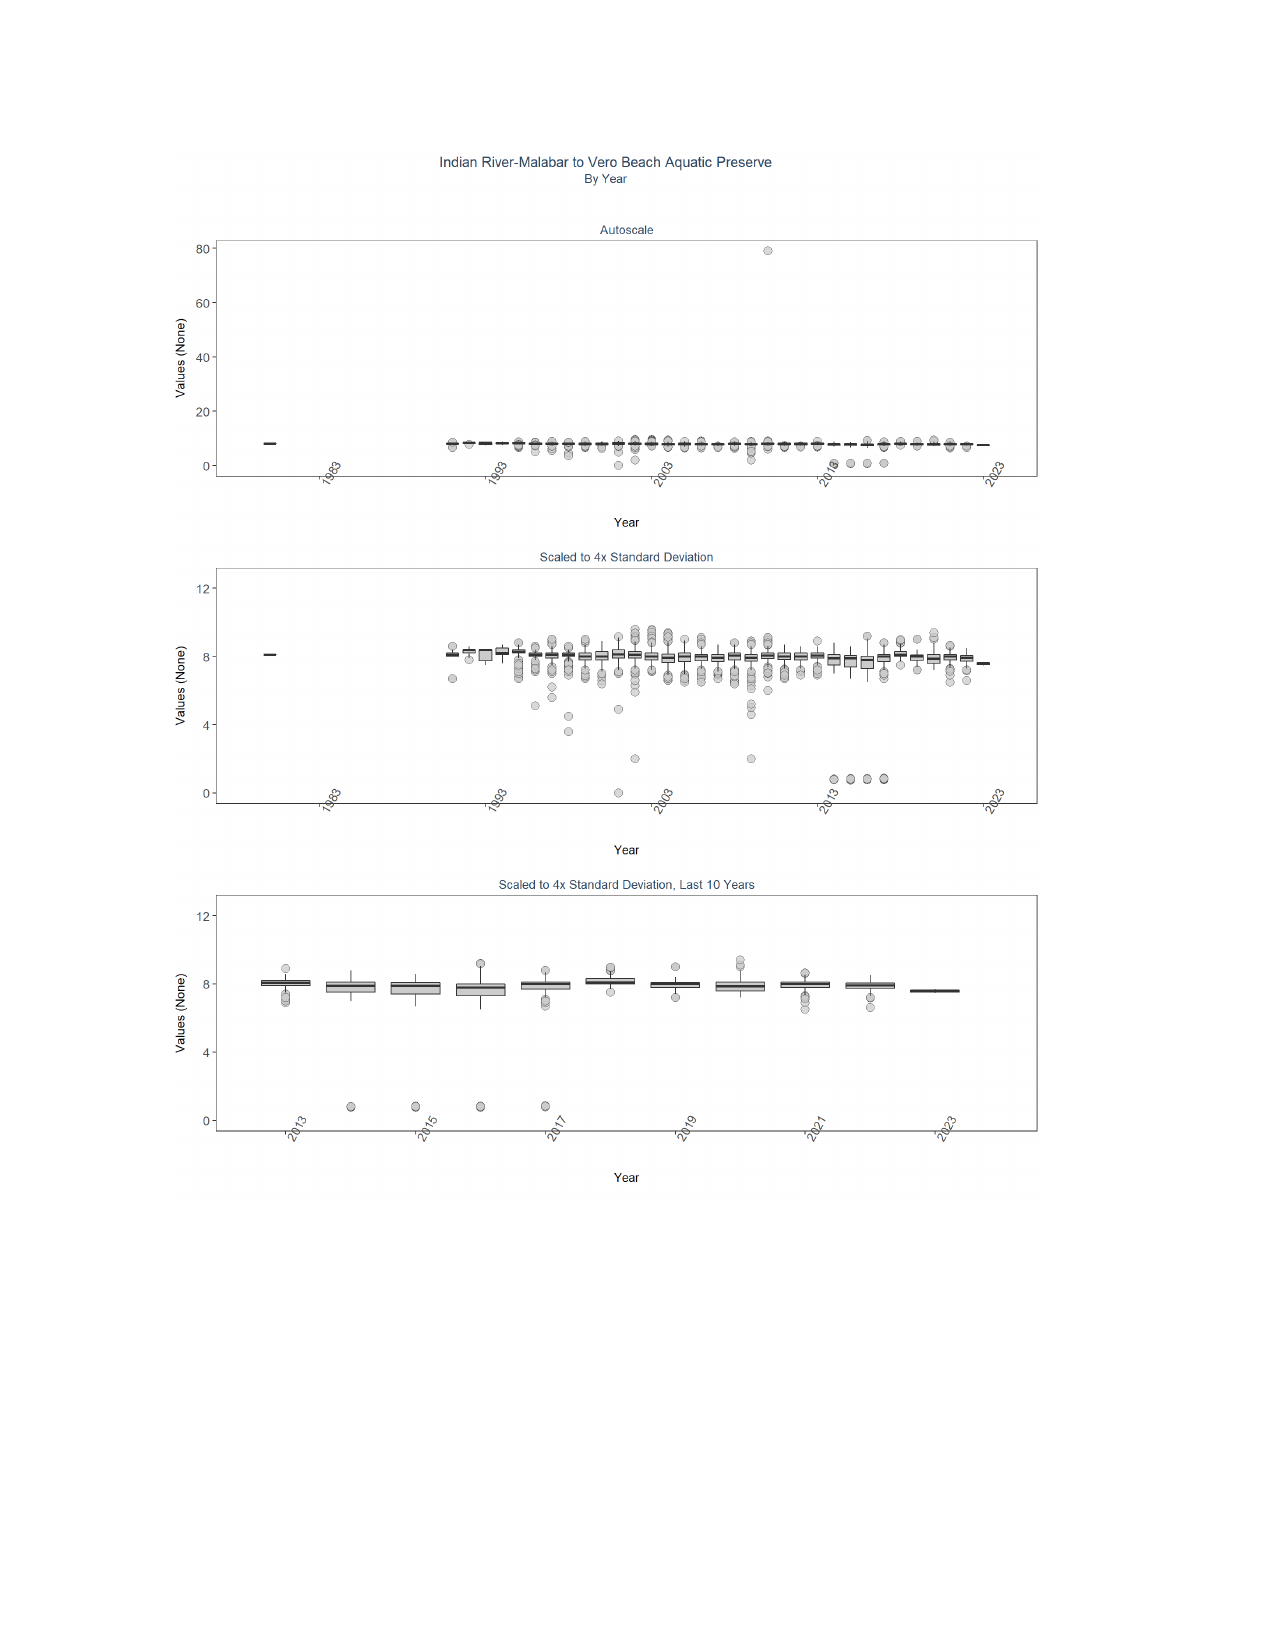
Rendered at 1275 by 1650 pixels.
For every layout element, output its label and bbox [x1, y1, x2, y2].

picture [168, 150, 1044, 1200]
